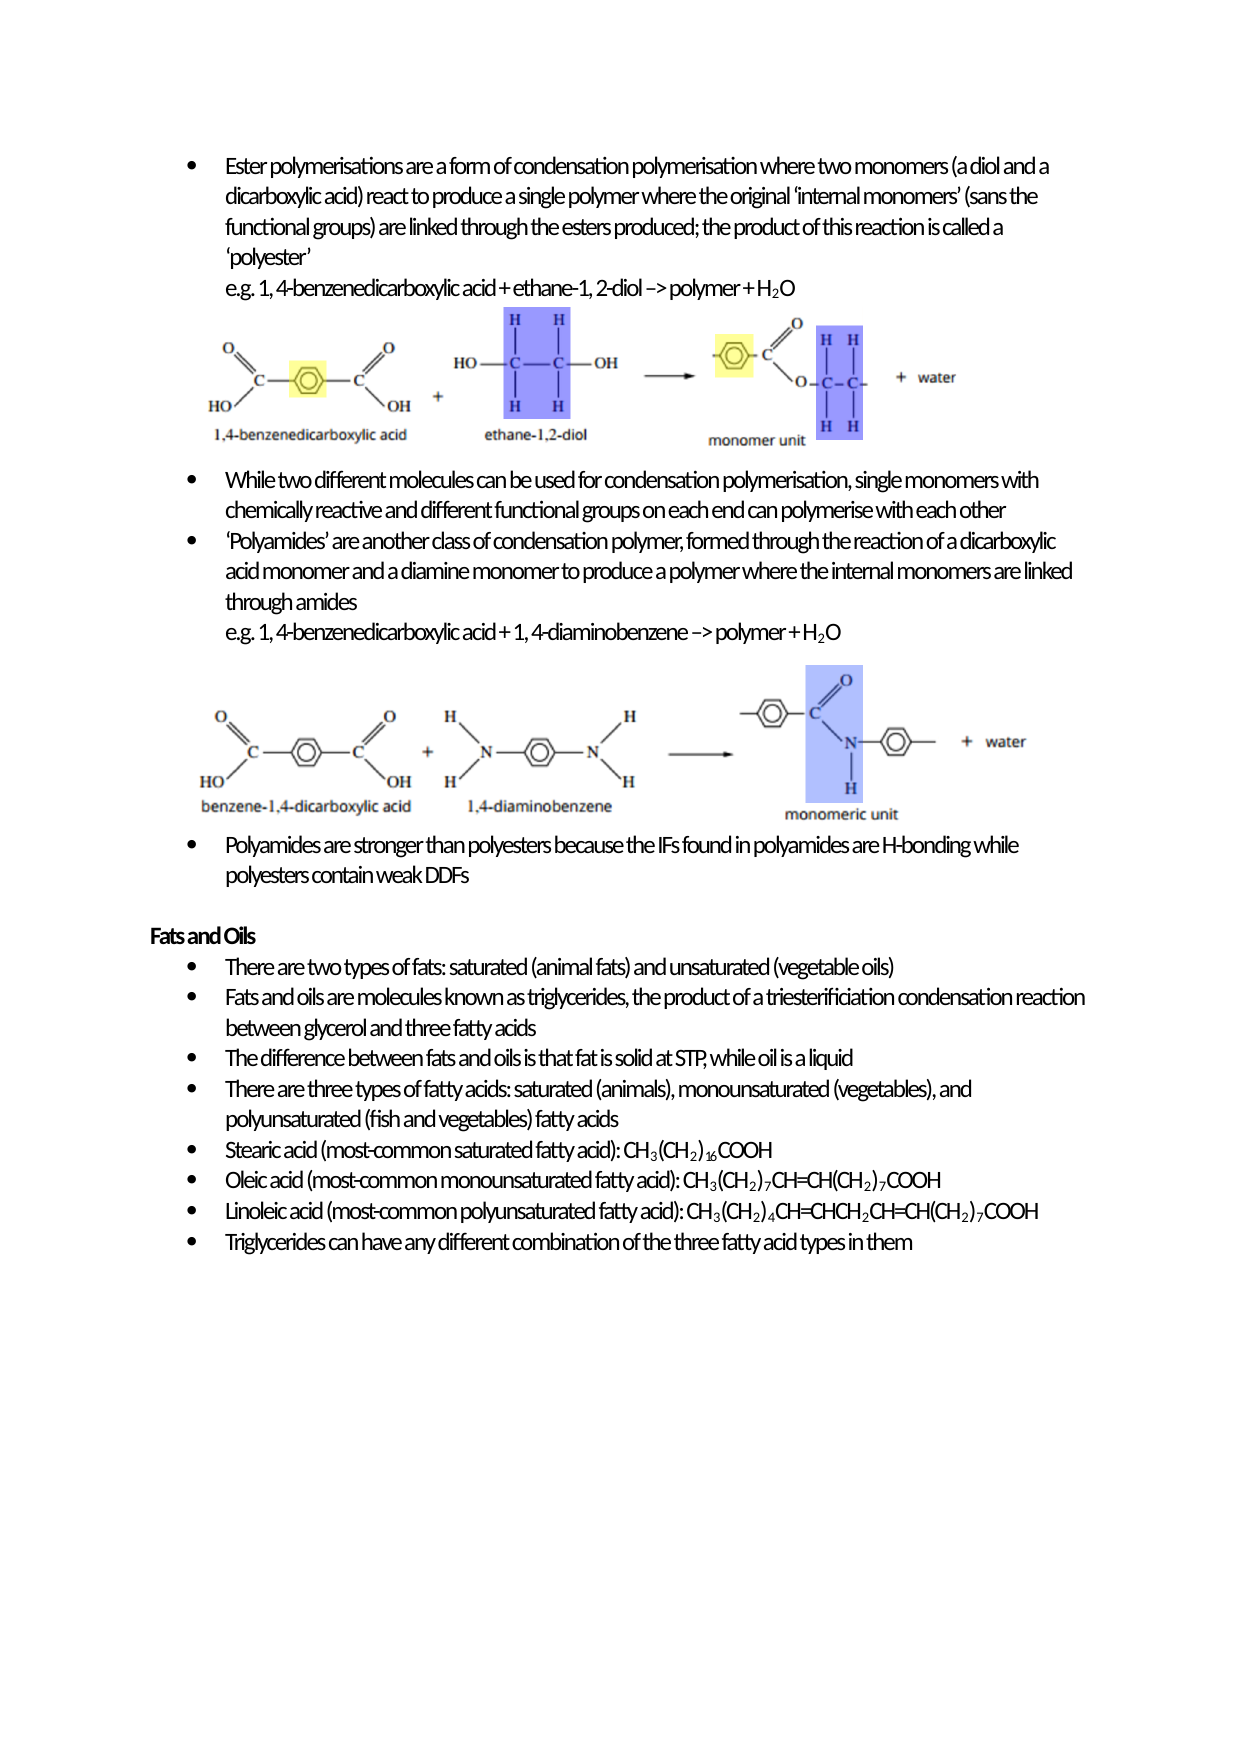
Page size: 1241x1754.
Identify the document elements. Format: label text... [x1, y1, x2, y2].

list Linoleic acid (most-common polyunsaturated fatty acid): CH3(CH2)4CH=CHCH2CH=CH(CH2)7COOH [187, 1195, 1090, 1226]
list Polyamides are stronger than polyesters because the IFs found in polyamides are H-bonding while polyesters contain weak DDFs [187, 829, 1090, 890]
text Fats and Oils [150, 921, 1090, 951]
list There are three types of fatty acids: saturated (animals), monounsaturated (vegetables), and polyunsaturated (fish and vegetables) fatty acids [187, 1073, 1090, 1134]
list The difference between fats and oils is that fat is solid at STP, while oil is a liquid [187, 1043, 1090, 1073]
list Fats and oils are molecules known as triglycerides, the product of a triesterificiation condensation reaction between glycerol and three fatty acids [187, 982, 1090, 1043]
list e.g. 1, 4-benzenedicarboxylic acid + ethane-1, 2-diol –> polymer + H2O [225, 272, 1090, 303]
picture [187, 647, 1040, 829]
list e.g. 1, 4-benzenedicarboxylic acid + 1, 4-diaminobenzene –> polymer + H2O [225, 616, 1090, 647]
picture [187, 302, 965, 464]
list Stearic acid (most-common saturated fatty acid): CH3(CH2)16COOH [187, 1134, 1090, 1165]
list Oleic acid (most-common monounsaturated fatty acid): CH3(CH2)7CH=CH(CH2)7COOH [187, 1165, 1090, 1195]
list While two different molecules can be used for condensation polymerisation, single monomers with chemically reactive and different functional groups on each end can polymerise with each other [187, 464, 1090, 525]
list There are two types of fats: saturated (animal fats) and unsaturated (vegetable oils) [187, 951, 1090, 982]
list Ester polymerisations are a form of condensation polymerisation where two monomers (a diol and a dicarboxylic acid) react to produce a single polymer where the original ‘internal monomers’ (sans the functional groups) are linked through the esters produced; the product of this reaction is called a ‘polyester’ [187, 150, 1090, 272]
list ‘Polyamides’ are another class of condensation polymer, formed through the reaction of a dicarboxylic acid monomer and a diamine monomer to produce a polymer where the internal monomers are linked through amides [187, 525, 1090, 616]
list Triglycerides can have any different combination of the three fatty acid types in them [187, 1226, 1090, 1256]
